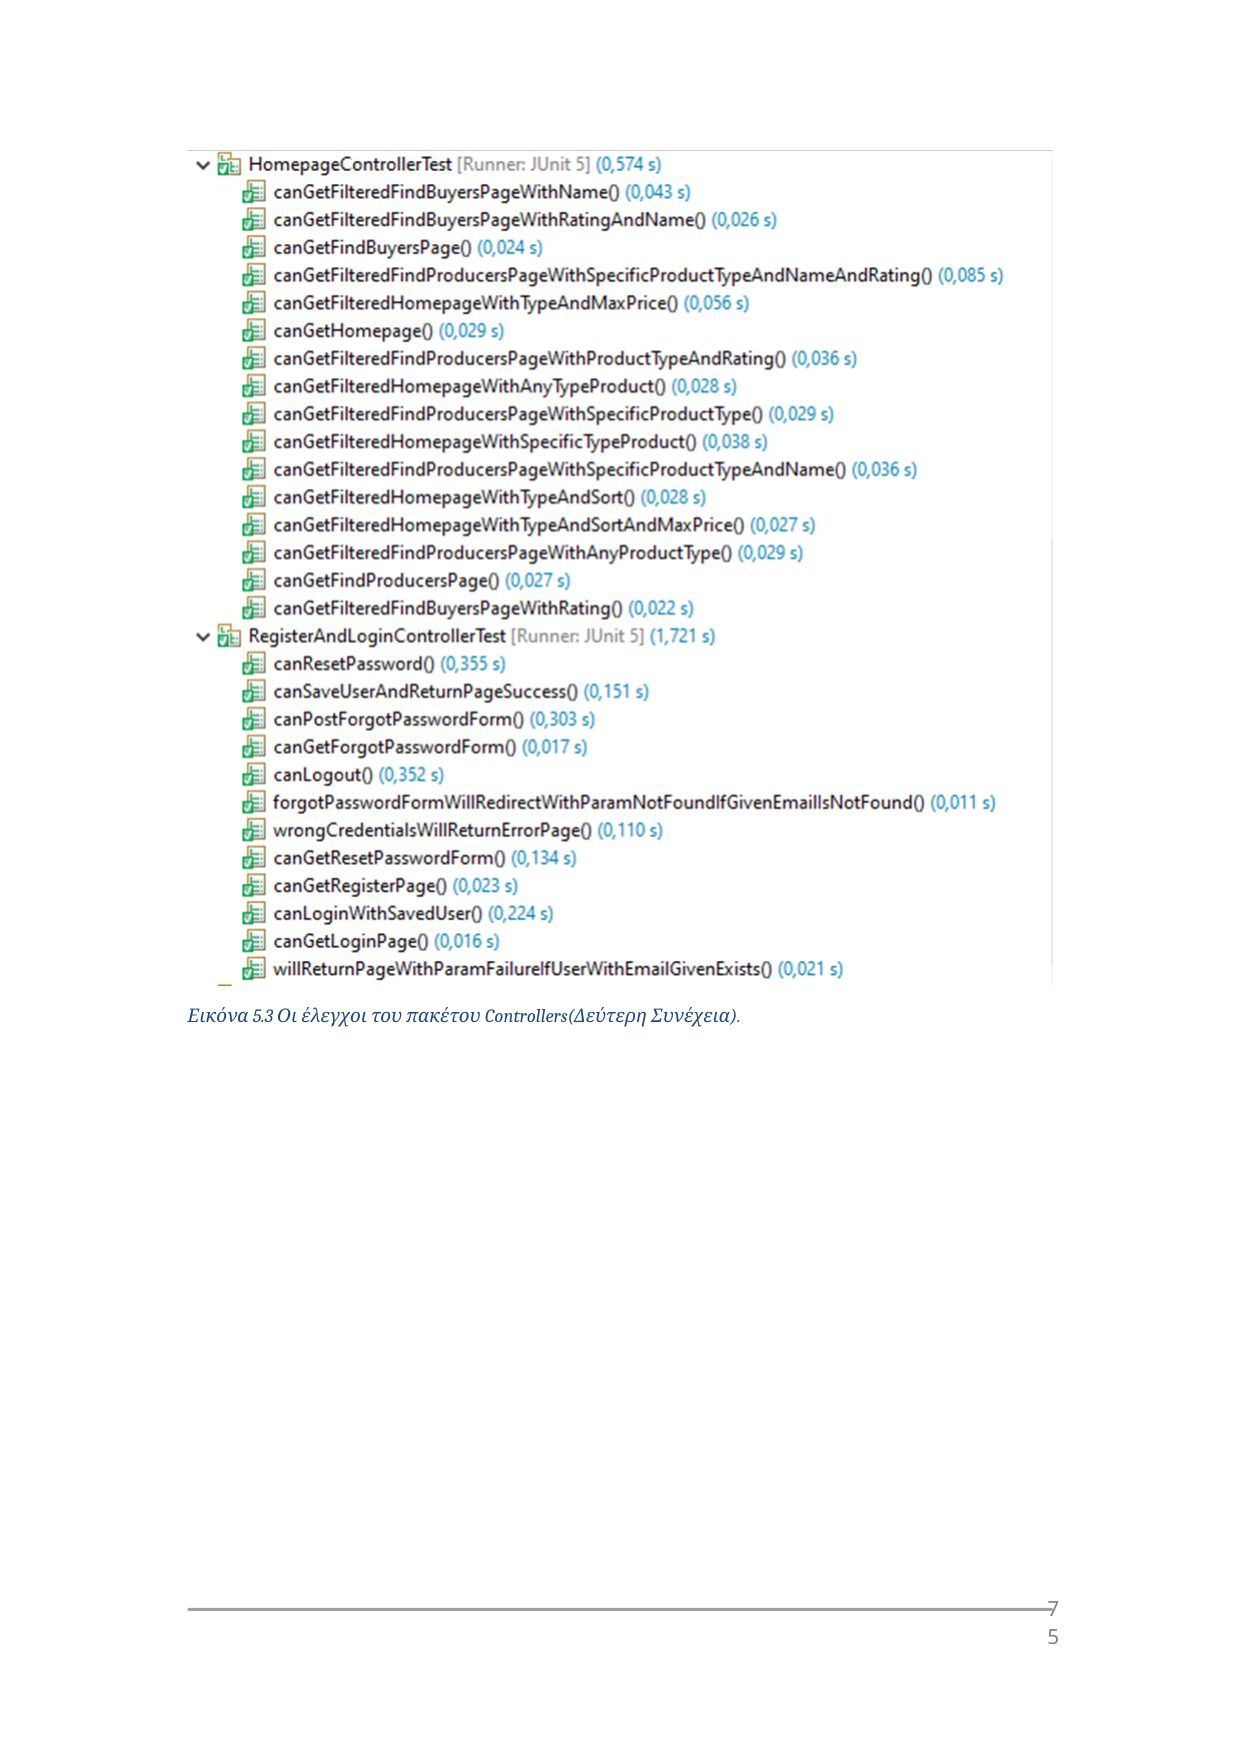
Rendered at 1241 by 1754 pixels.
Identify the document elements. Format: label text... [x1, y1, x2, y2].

text Εικόνα 5.3 Οι έλεγχοι του πακέτου Controllers(Δεύτερη Συνέχεια). [187, 1005, 1053, 1027]
picture [187, 150, 1053, 986]
